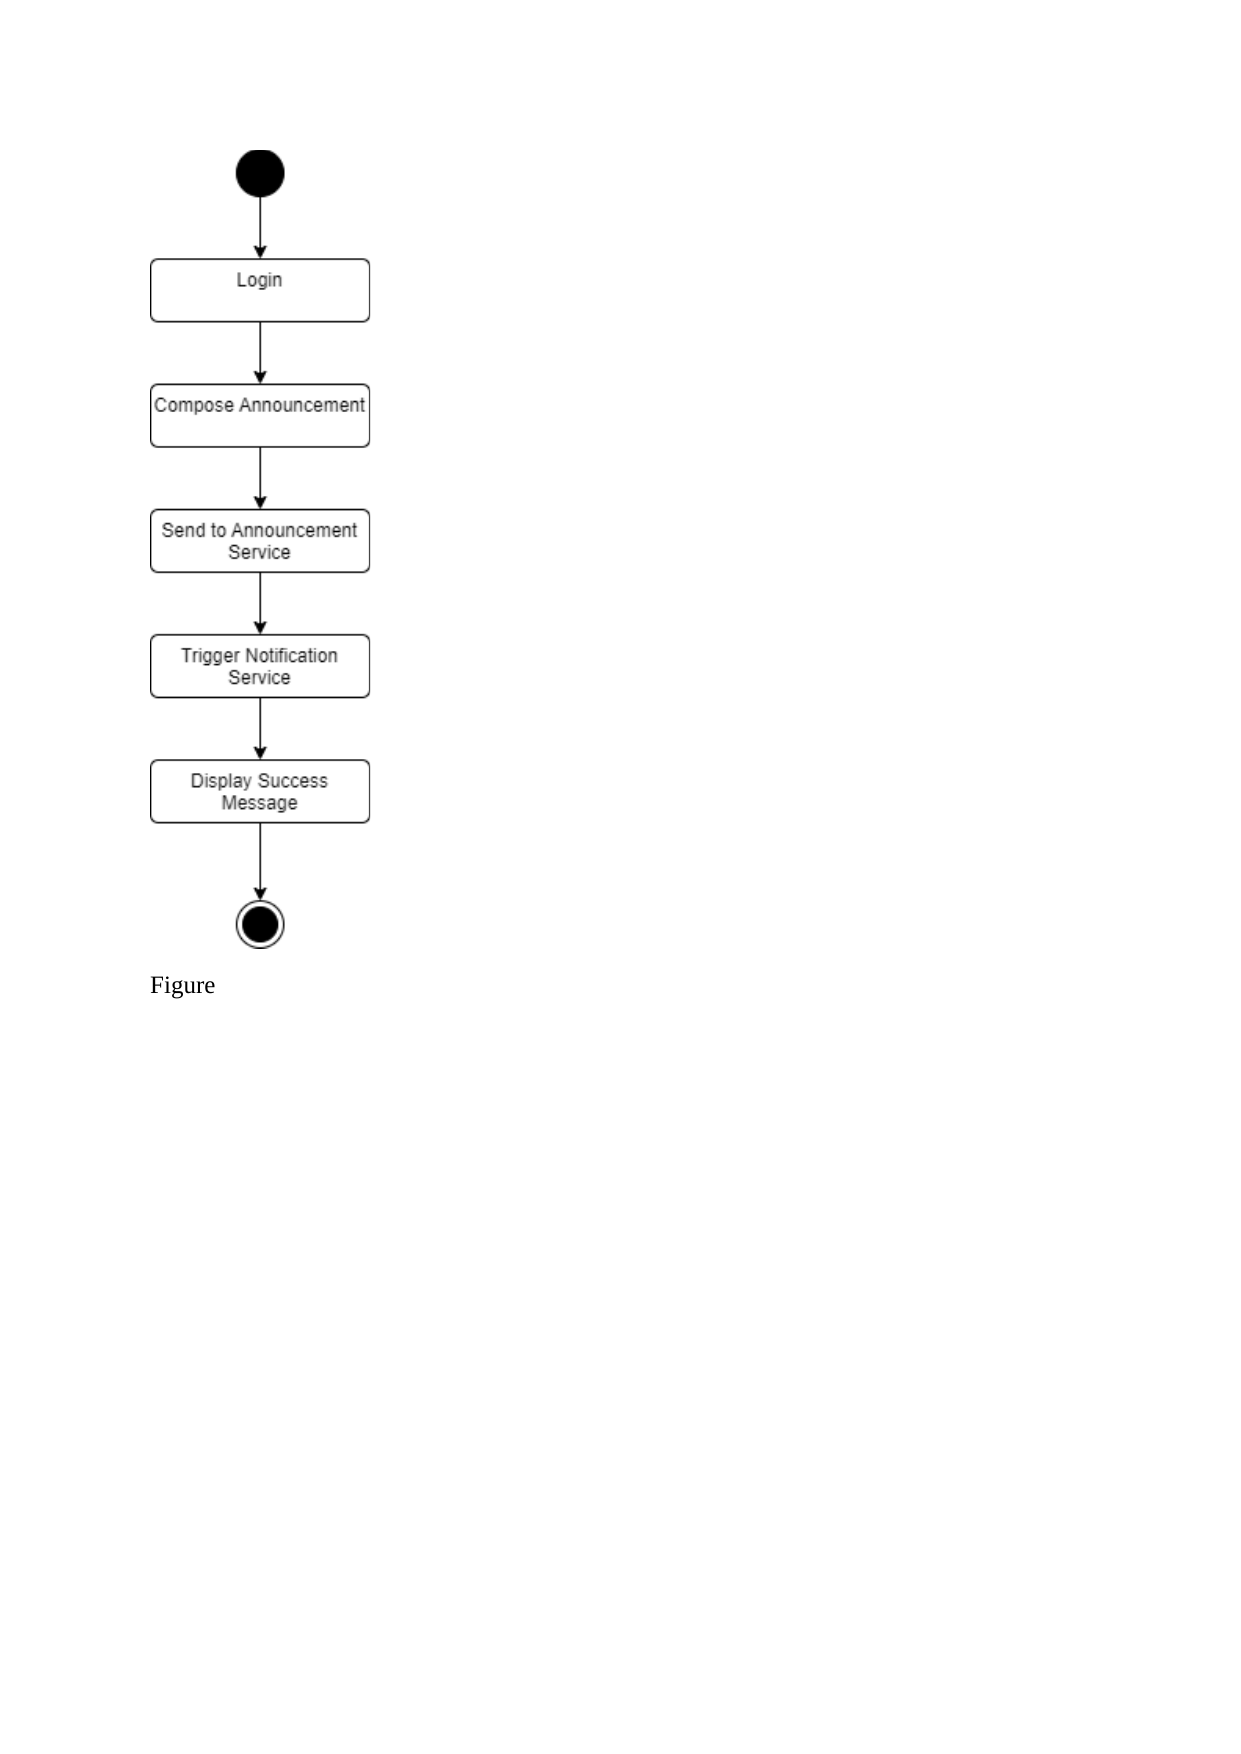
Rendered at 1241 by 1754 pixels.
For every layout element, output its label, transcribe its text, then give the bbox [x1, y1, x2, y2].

picture [150, 150, 370, 949]
text Figure [150, 970, 1090, 998]
